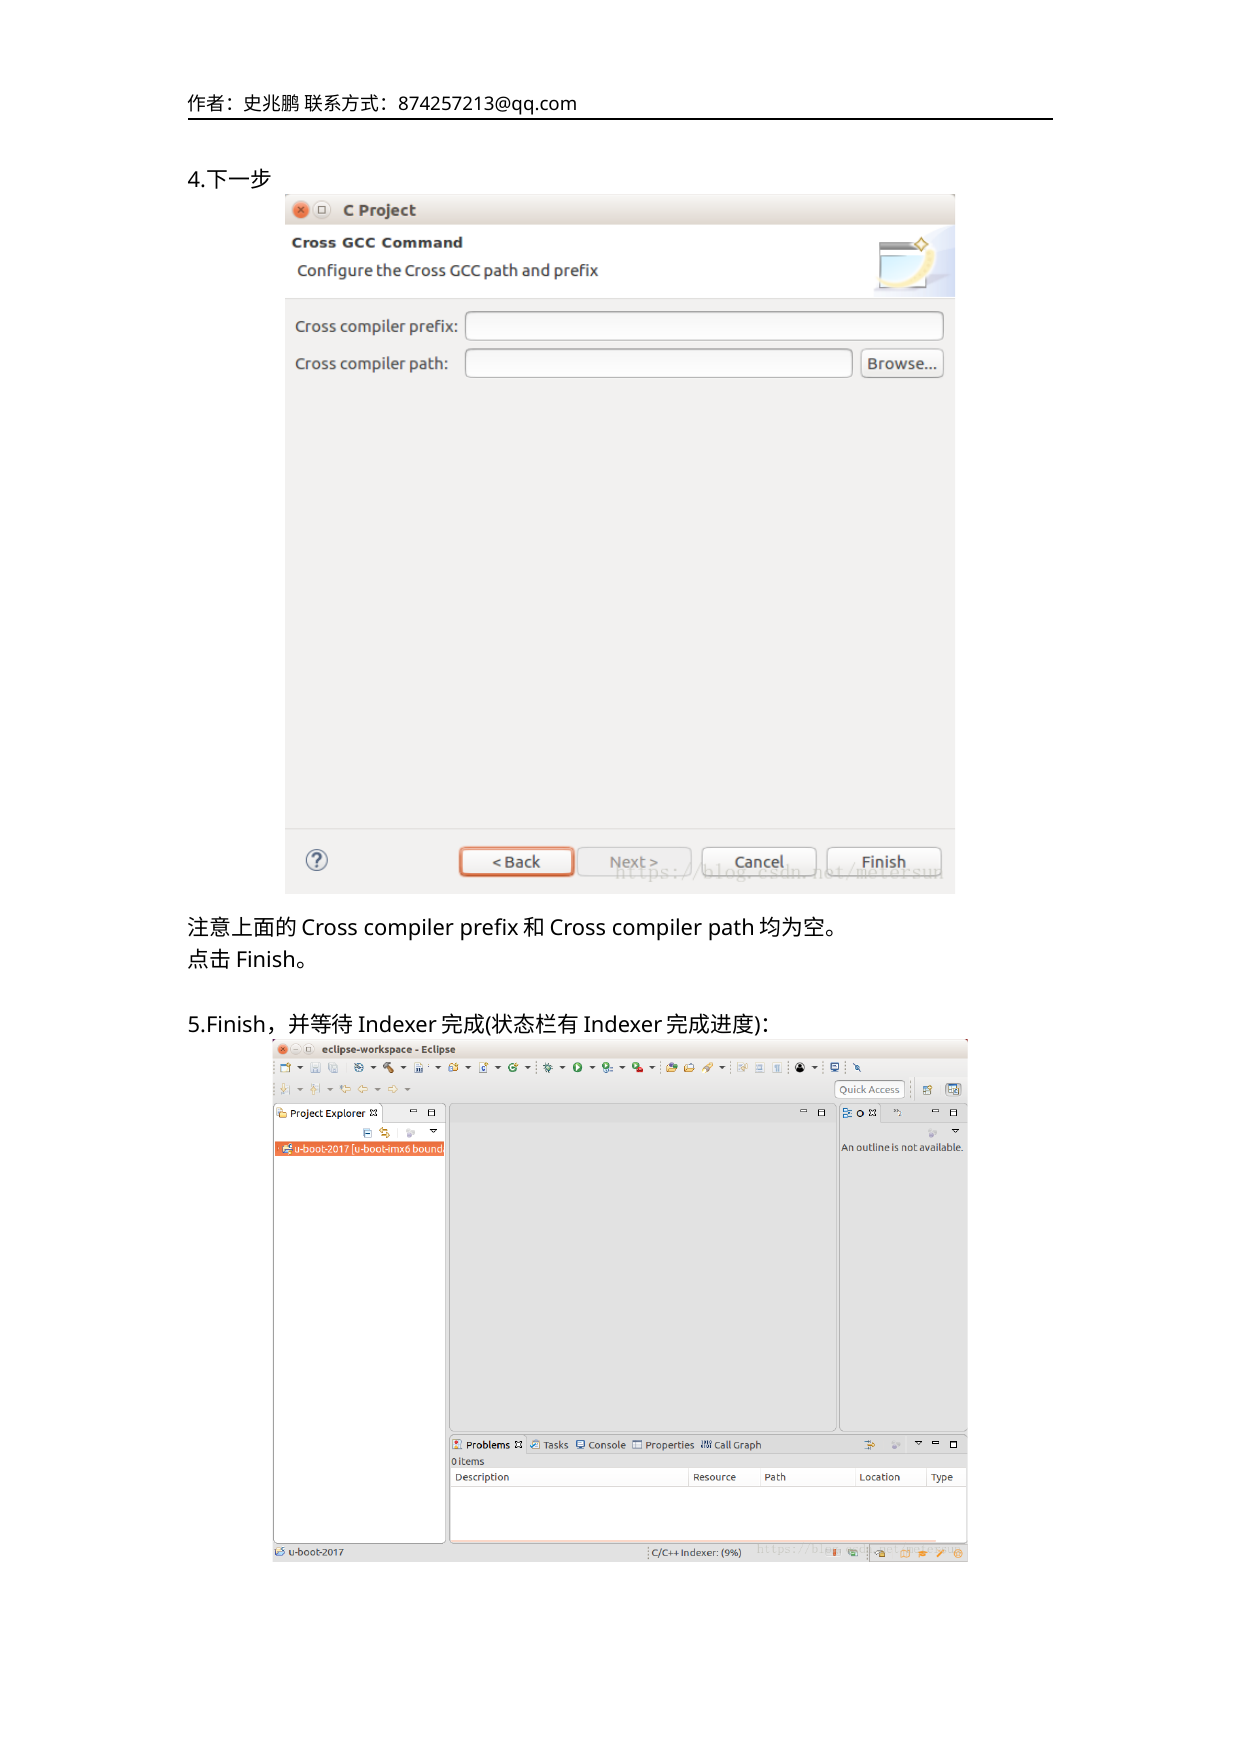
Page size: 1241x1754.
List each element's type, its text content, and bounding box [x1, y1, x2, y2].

picture [285, 194, 956, 894]
text 5.Finish，并等待Indexer完成(状态栏有Indexer完成进度)： [187, 1007, 1053, 1039]
text 点击Finish。 [187, 942, 1053, 974]
text 注意上面的Cross compiler prefix和Cross compiler path均为空。 [187, 909, 1053, 942]
picture [272, 1039, 968, 1562]
text 4.下一步 [187, 162, 1053, 194]
